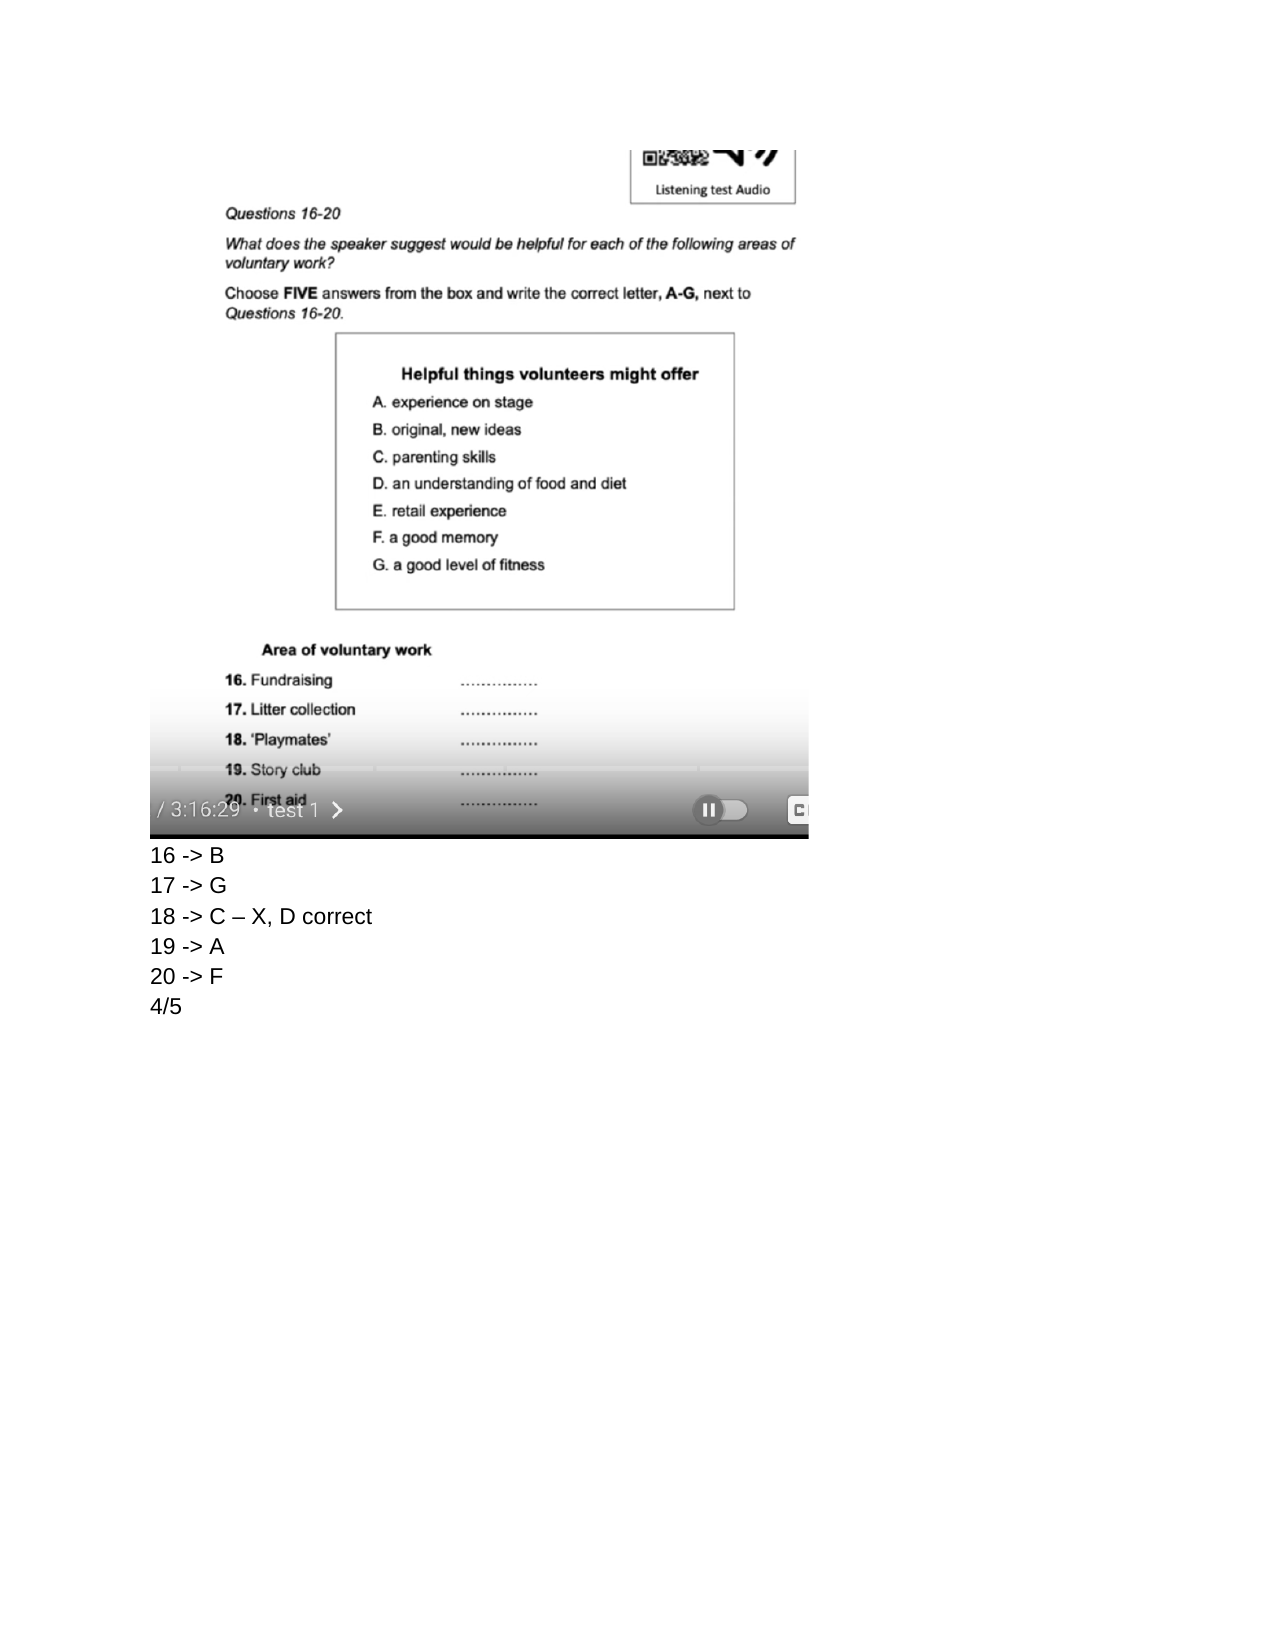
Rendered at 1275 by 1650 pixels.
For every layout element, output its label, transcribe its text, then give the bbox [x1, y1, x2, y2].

text 18 -> C – X, D correct [150, 903, 1125, 929]
picture [150, 150, 809, 839]
text 19 -> A [150, 933, 1125, 959]
text 17 -> G [150, 872, 1125, 899]
text 16 -> B [150, 842, 1125, 868]
text 4/5 [150, 993, 1125, 1019]
text 20 -> F [150, 963, 1125, 989]
